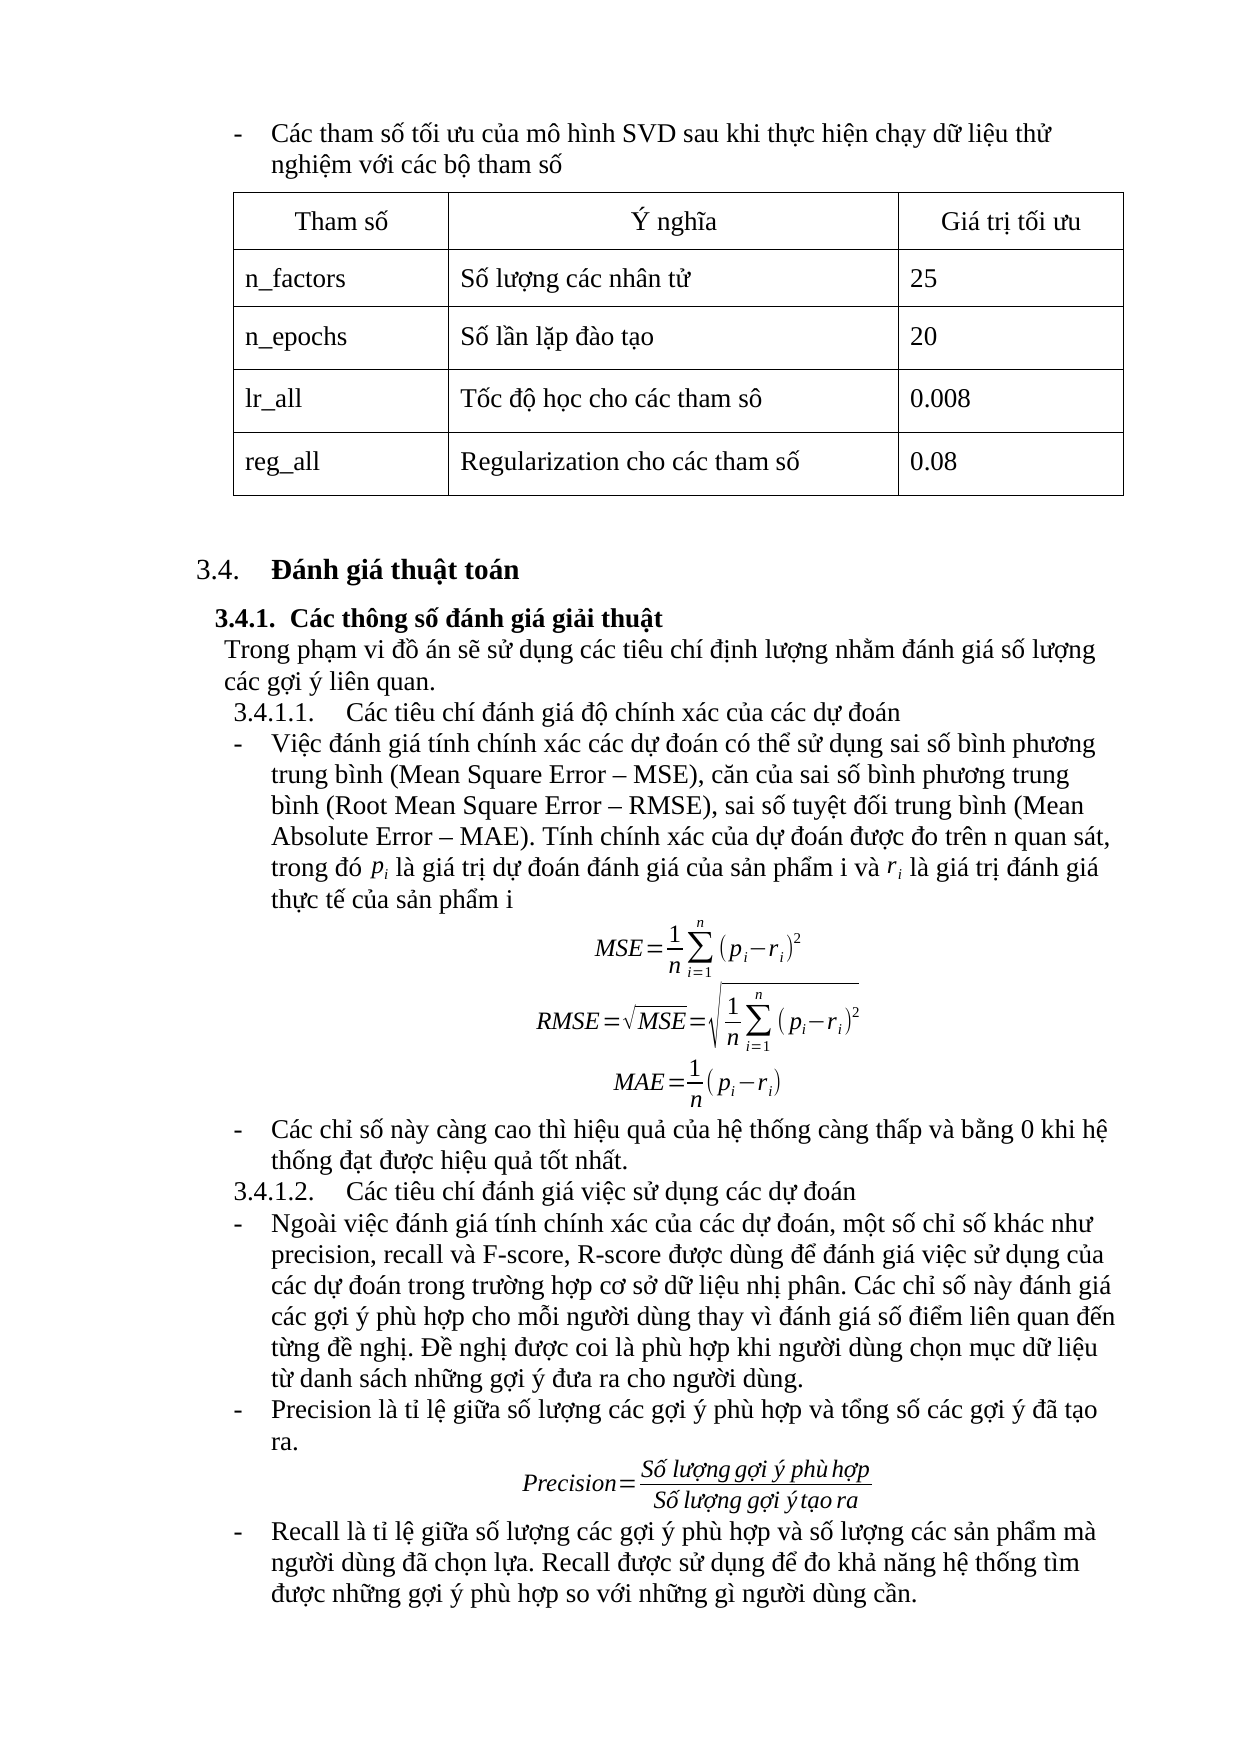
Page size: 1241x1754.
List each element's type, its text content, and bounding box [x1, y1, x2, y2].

table_cell 0.008 [899, 370, 1123, 432]
table_header Tham số [234, 193, 448, 249]
list Việc đánh giá tính chính xác các dự đoán có thể sử dụng sai số bình phương trung bình (Mean Square Error – MSE), căn của sai số bình phương trung bình (Root Mean Square Error – RMSE), sai số tuyệt đối trung bình (Mean Absolute Error – MAE). Tính chính xác của dự đoán được đo trên n quan sát, trong đó là giá trị dự đoán đánh giá của sản phẩm i và là giá trị đánh giá thực tế của sản phẩm i [233, 727, 1123, 914]
list Ngoài việc đánh giá tính chính xác của các dự đoán, một số chỉ số khác như precision, recall và F-score, R-score được dùng để đánh giá việc sử dụng của các dự đoán trong trường hợp cơ sở dữ liệu nhị phân. Các chỉ số này đánh giá các gợi ý phù hợp cho mỗi người dùng thay vì đánh giá số điểm liên quan đến từng đề nghị. Đề nghị được coi là phù hợp khi người dùng chọn mục dữ liệu từ danh sách những gợi ý đưa ra cho người dùng. [233, 1207, 1123, 1393]
table_header Giá trị tối ưu [899, 193, 1123, 249]
list Đánh giá thuật toán [196, 552, 1123, 586]
list Recall là tỉ lệ giữa số lượng các gợi ý phù hợp và số lượng các sản phẩm mà người dùng đã chọn lựa. Recall được sử dụng để đo khả năng hệ thống tìm được những gợi ý phù hợp so với những gì người dùng cần. [233, 1515, 1123, 1608]
list Các tiêu chí đánh giá độ chính xác của các dự đoán [233, 696, 1123, 727]
table_cell 20 [899, 307, 1123, 369]
table_cell Số lần lặp đào tạo [449, 307, 898, 369]
table_cell Regularization cho các tham số [449, 433, 898, 495]
table_cell reg_all [234, 433, 448, 495]
list Các tiêu chí đánh giá việc sử dụng các dự đoán [233, 1176, 1123, 1207]
list Trong phạm vi đồ án sẽ sử dụng các tiêu chí định lượng nhằm đánh giá số lượng các gợi ý liên quan. [224, 633, 1123, 696]
list Precision là tỉ lệ giữa số lượng các gợi ý phù hợp và tổng số các gợi ý đã tạo ra. [233, 1393, 1123, 1456]
list Các thông số đánh giá giải thuật [214, 602, 1123, 633]
table_cell Tốc độ học cho các tham sô [449, 370, 898, 432]
table_header Ý nghĩa [449, 193, 898, 249]
table_cell 0.08 [899, 433, 1123, 495]
table_cell 25 [899, 250, 1123, 306]
list Các tham số tối ưu của mô hình SVD sau khi thực hiện chạy dữ liệu thử nghiệm với các bộ tham số [233, 117, 1123, 179]
table_cell lr_all [234, 370, 448, 432]
list Các chỉ số này càng cao thì hiệu quả của hệ thống càng thấp và bằng 0 khi hệ thống đạt được hiệu quả tốt nhất. [233, 1113, 1123, 1176]
table_cell Số lượng các nhân tử [449, 250, 898, 306]
table_cell n_epochs [234, 307, 448, 369]
table_cell n_factors [234, 250, 448, 306]
